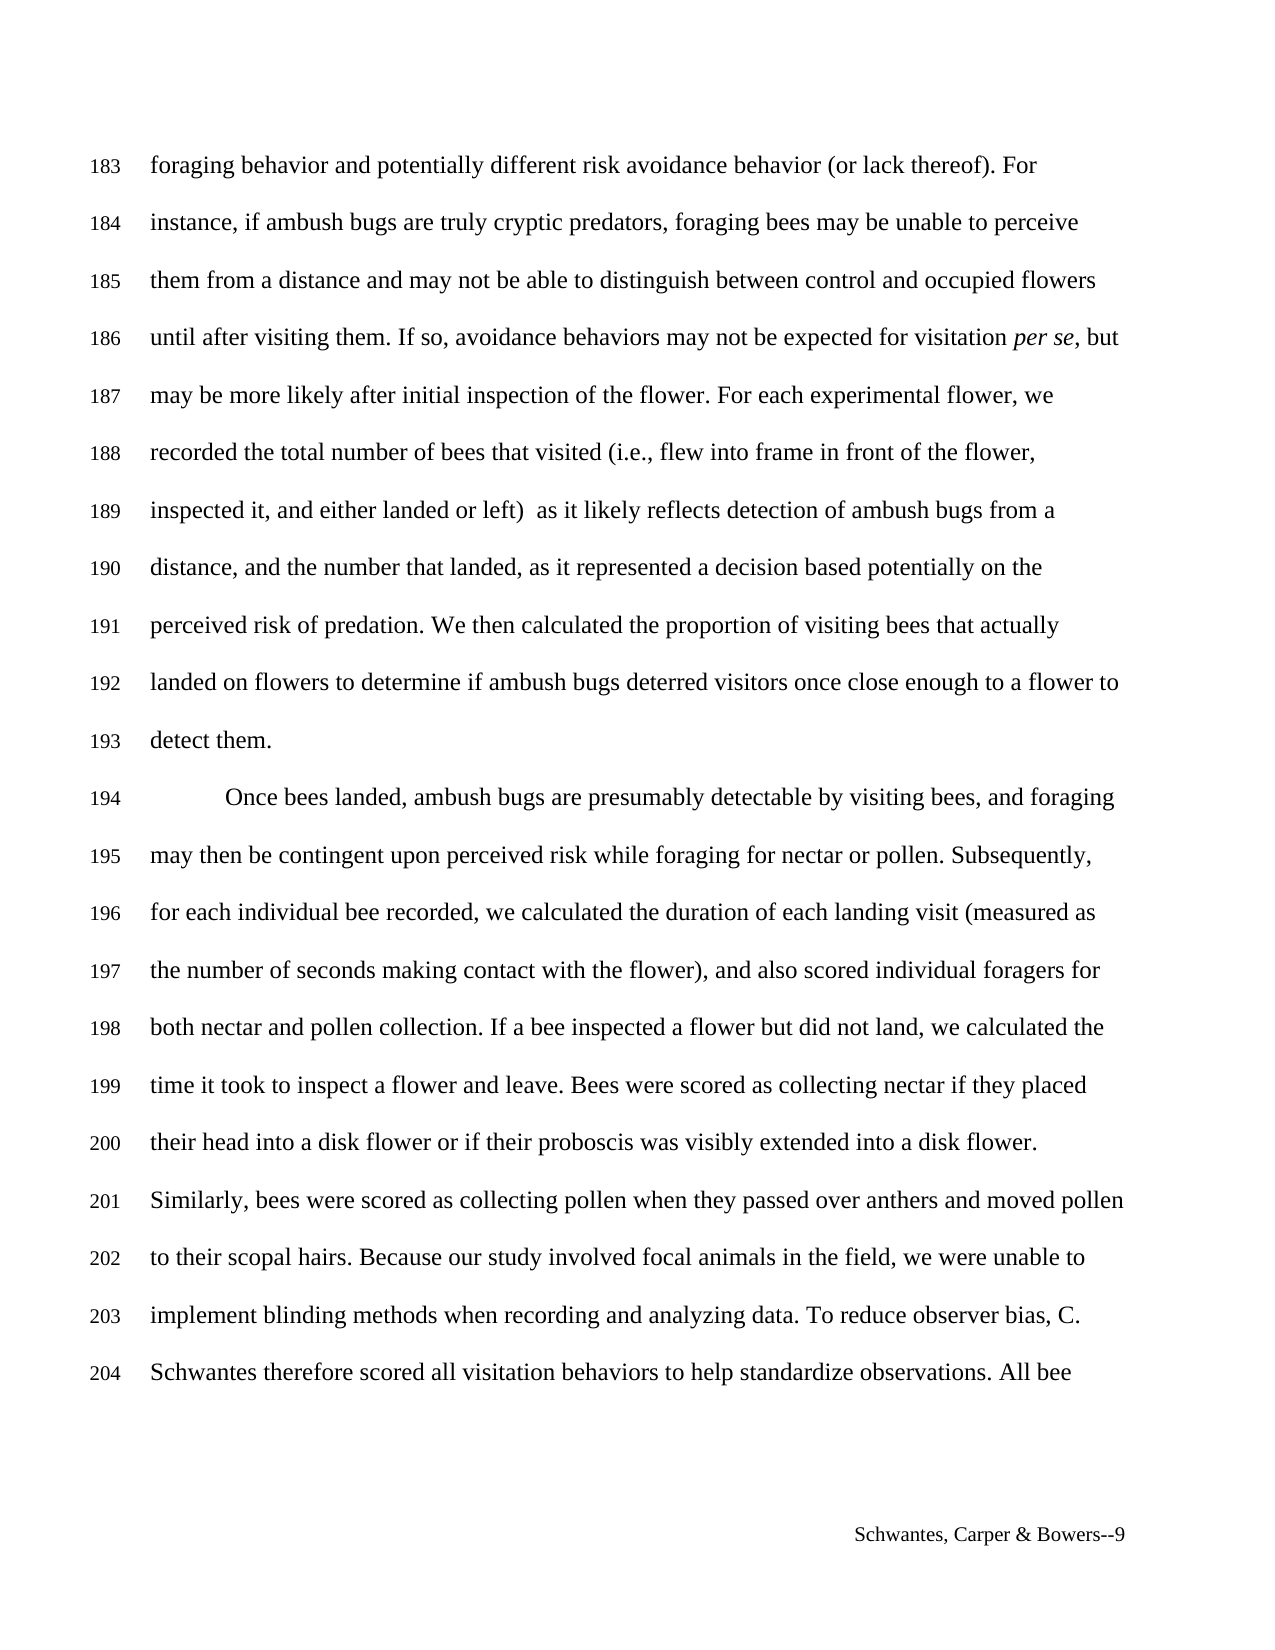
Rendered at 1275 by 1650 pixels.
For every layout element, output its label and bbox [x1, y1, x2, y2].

text [150, 150, 1125, 754]
text [150, 782, 1125, 1386]
